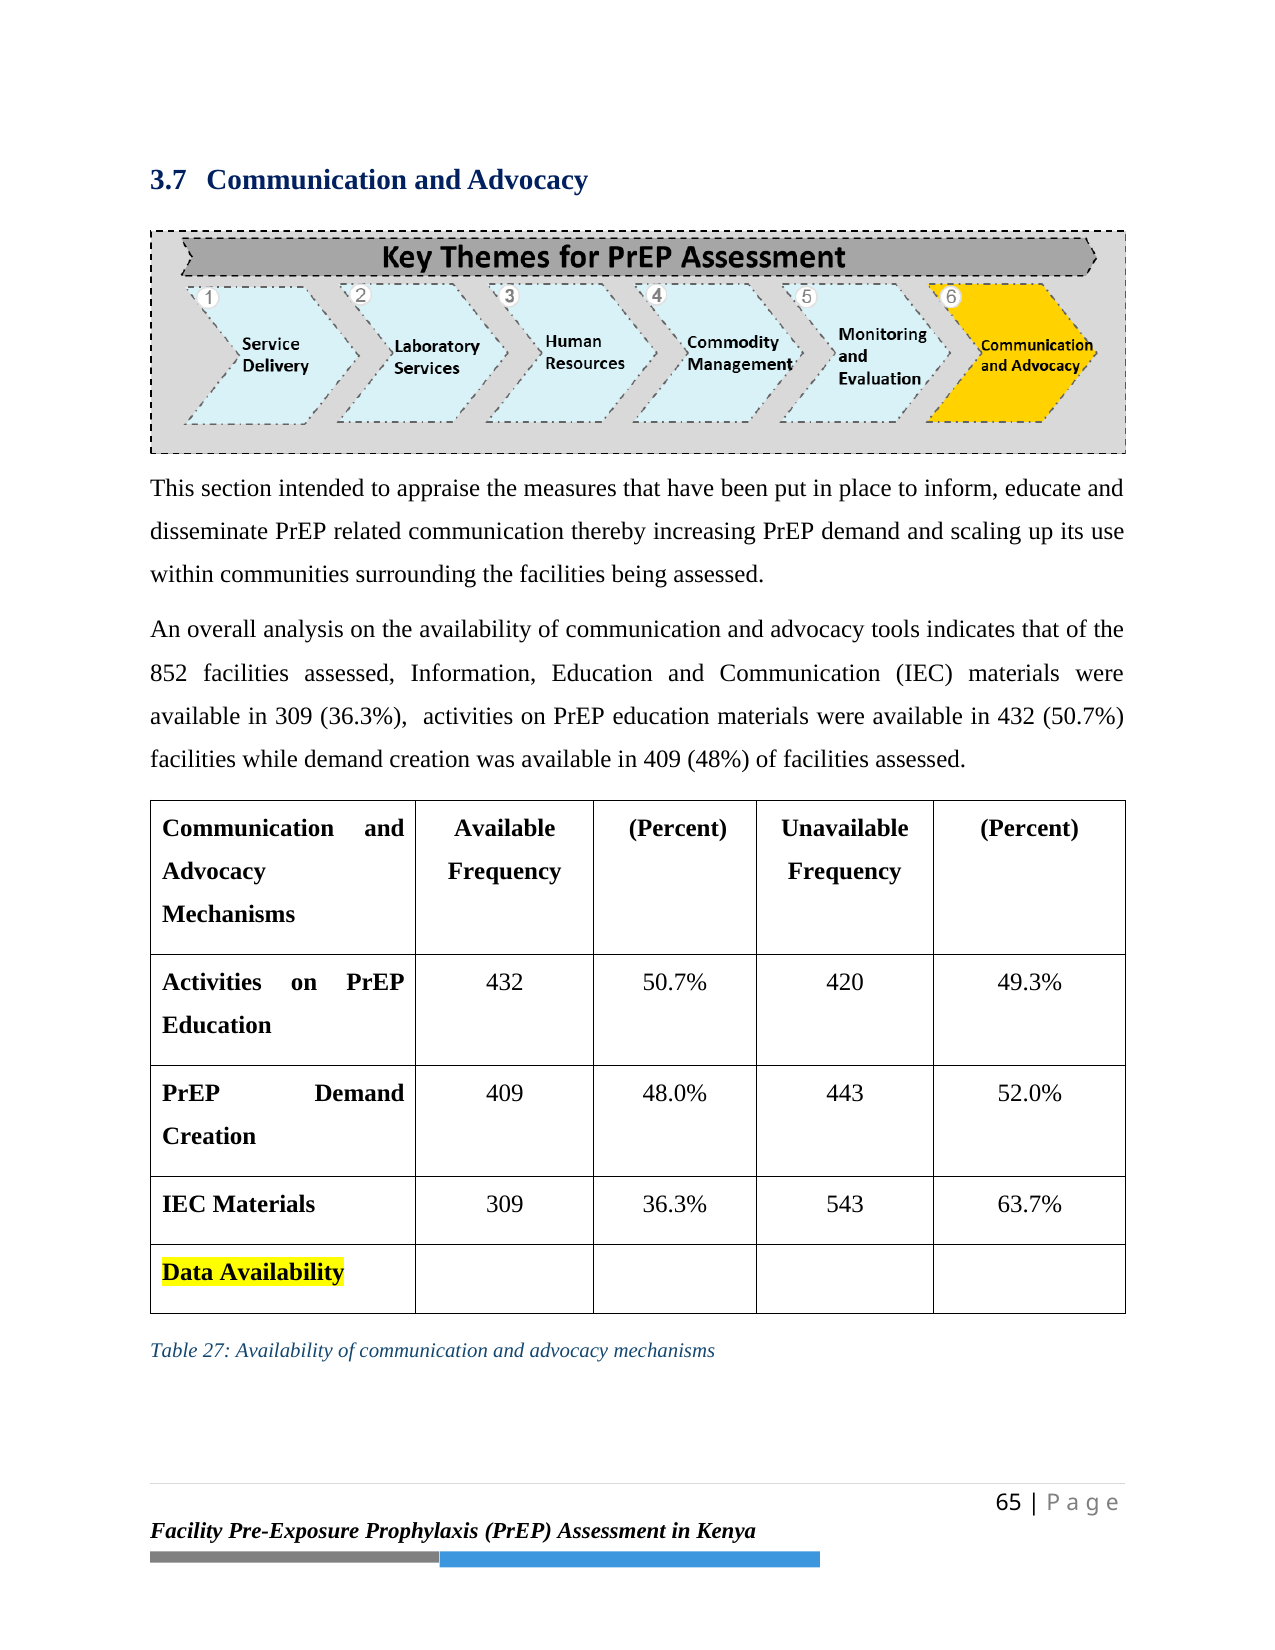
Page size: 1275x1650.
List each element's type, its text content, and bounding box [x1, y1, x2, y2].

text This section intended to appraise the measures that have been put in place to inform, educate and disseminate PrEP related communication thereby increasing PrEP demand and scaling up its use within communities surrounding the facilities being assessed. [150, 473, 1125, 588]
table_cell 443 [757, 1066, 933, 1176]
table_cell [594, 1245, 756, 1313]
subtitle Communication and Advocacy [150, 162, 1125, 196]
table_cell 52.0% [934, 1066, 1125, 1176]
table_cell 50.7% [594, 955, 756, 1065]
text An overall analysis on the availability of communication and advocacy tools indicates that of the 852 facilities assessed, Information, Education and Communication (IEC) materials were available in 309 (36.3%), activities on PrEP education materials were available in 432 (50.7%) facilities while demand creation was available in 409 (48%) of facilities assessed. [150, 614, 1125, 773]
table_cell 543 [757, 1177, 933, 1244]
table_cell 409 [416, 1066, 593, 1176]
picture [150, 225, 1126, 454]
table_cell 309 [416, 1177, 593, 1244]
table_header (Percent) [934, 801, 1125, 954]
table_header Unavailable Frequency [757, 801, 933, 954]
text Table 27: Availability of communication and advocacy mechanisms [150, 1338, 1125, 1362]
table_cell 63.7% [934, 1177, 1125, 1244]
table_cell PrEP Demand Creation [151, 1066, 415, 1176]
table_cell IEC Materials [151, 1177, 415, 1244]
table_header Communication and Advocacy Mechanisms [151, 801, 415, 954]
table_cell [934, 1245, 1125, 1313]
table_cell 49.3% [934, 955, 1125, 1065]
table_cell 420 [757, 955, 933, 1065]
table_cell [416, 1245, 593, 1313]
table_cell 36.3% [594, 1177, 756, 1244]
table_cell [757, 1245, 933, 1313]
table_header Available Frequency [416, 801, 593, 954]
table_cell 48.0% [594, 1066, 756, 1176]
table_cell Activities on PrEP Education [151, 955, 415, 1065]
table_header (Percent) [594, 801, 756, 954]
table_cell 432 [416, 955, 593, 1065]
table_cell Data Availability [151, 1245, 415, 1313]
